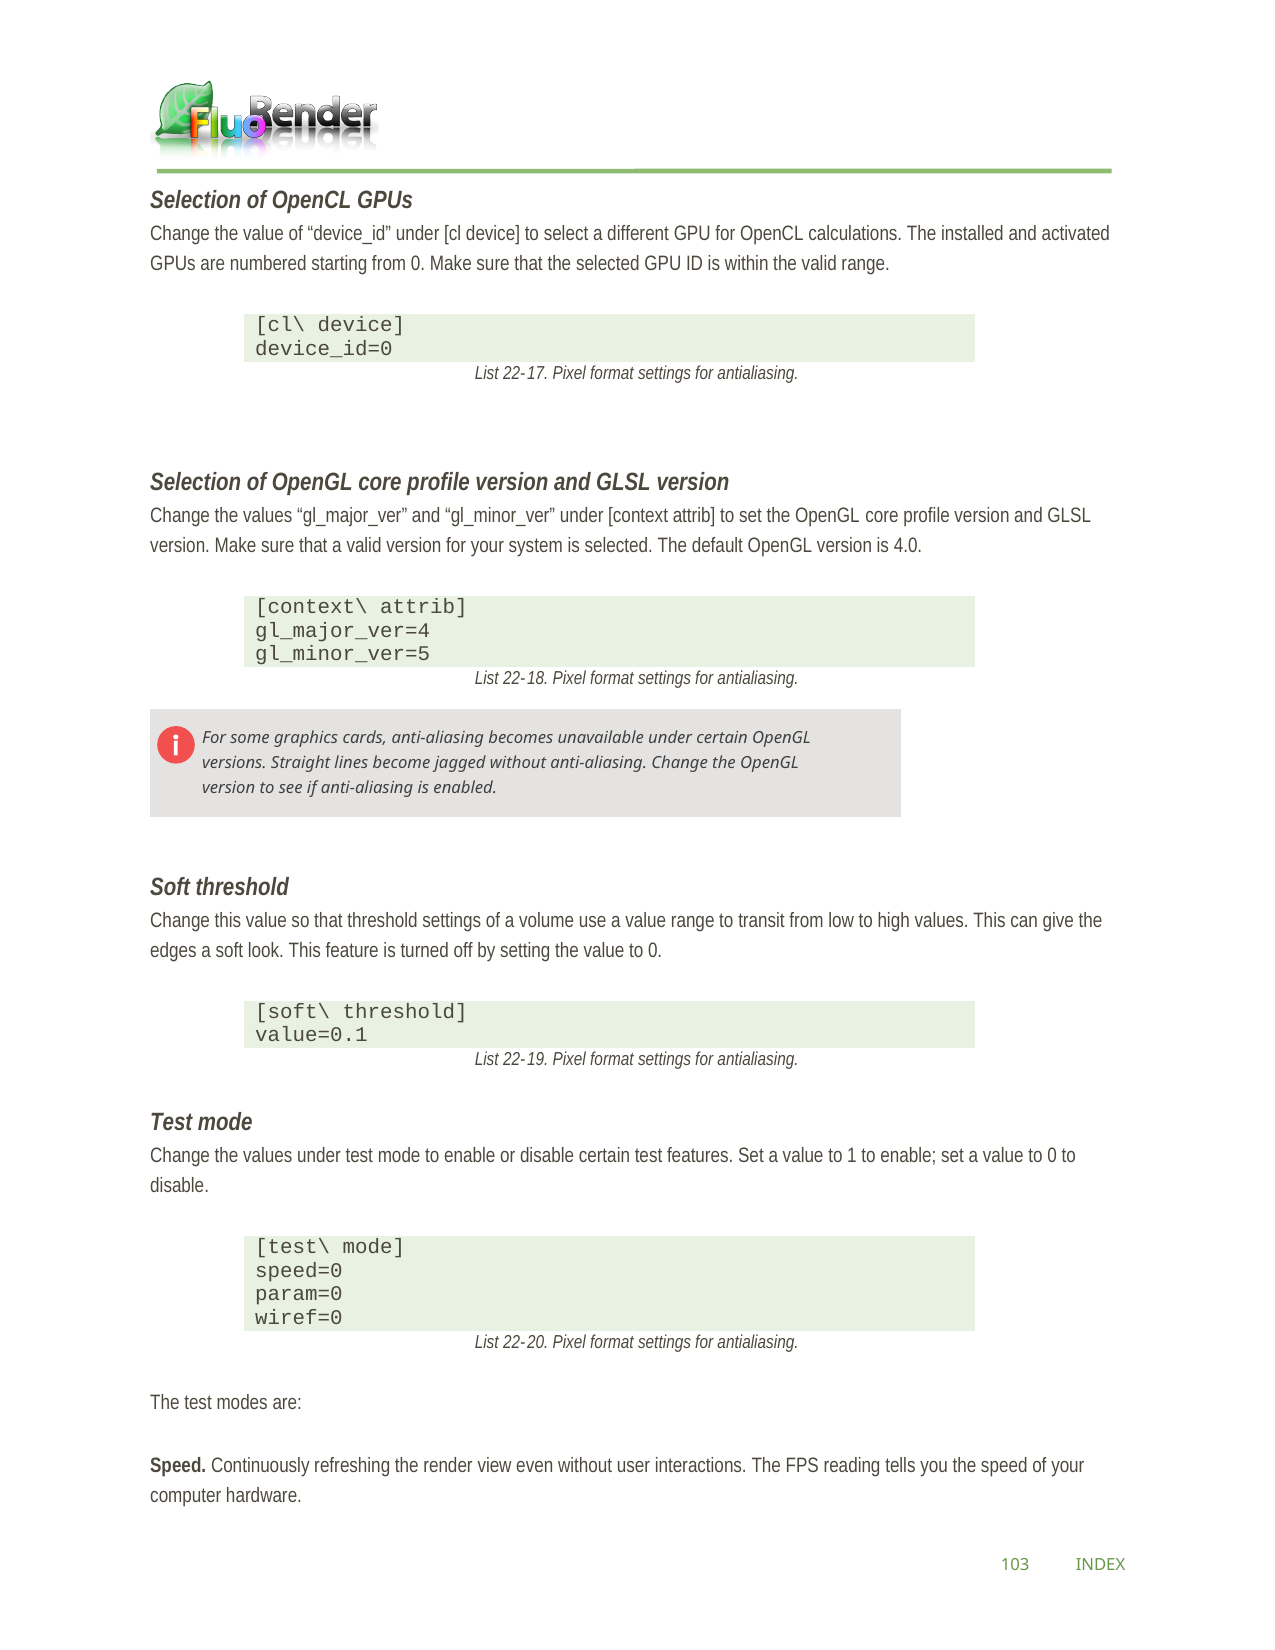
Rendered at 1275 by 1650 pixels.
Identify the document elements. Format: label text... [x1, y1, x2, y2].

text Change the value of “device_id” under [cl device] to select a different GPU for OpenCL calculations. The installed and activated GPUs are numbered starting from 0. Make sure that the selected GPU ID is within the valid range. [150, 221, 1125, 275]
table_header [test\ mode] speed=0 param=0 wiref=0 [244, 1236, 975, 1331]
table_header [soft\ threshold] value=0.1 [244, 1001, 975, 1048]
picture [150, 75, 379, 162]
table_header [context\ attrib] gl_major_ver=4 gl_minor_ver=5 [244, 596, 975, 667]
table_header For some graphics cards, anti-aliasing becomes unavailable under certain OpenGL versions. Straight lines become jagged without anti-aliasing. Change the OpenGL version to see if anti-aliasing is enabled. [202, 709, 901, 817]
subtitle Soft threshold [150, 872, 1125, 901]
text Change the values under test mode to enable or disable certain test features. Set a value to 1 to enable; set a value to 0 to disable. [150, 1143, 1125, 1197]
text Speed. Continuously refreshing the render view even without user interactions. The FPS reading tells you the speed of your computer hardware. [150, 1453, 1125, 1507]
text Change this value so that threshold settings of a volume use a value range to transit from low to high values. This can give the edges a soft look. This feature is turned off by setting the value to 0. [150, 908, 1125, 962]
subtitle Test mode [150, 1107, 1125, 1136]
table_header [150, 709, 202, 817]
text Change the values “gl_major_ver” and “gl_minor_ver” under [context attrib] to set the OpenGL core profile version and GLSL version. Make sure that a valid version for your system is selected. The default OpenGL version is 4.0. [150, 503, 1125, 557]
subtitle Selection of OpenGL core profile version and GLSL version [150, 467, 1125, 496]
text The test modes are: [150, 1390, 1125, 1414]
table_header [cl\ device] device_id=0 [244, 314, 975, 362]
subtitle Selection of OpenCL GPUs [150, 185, 1125, 214]
